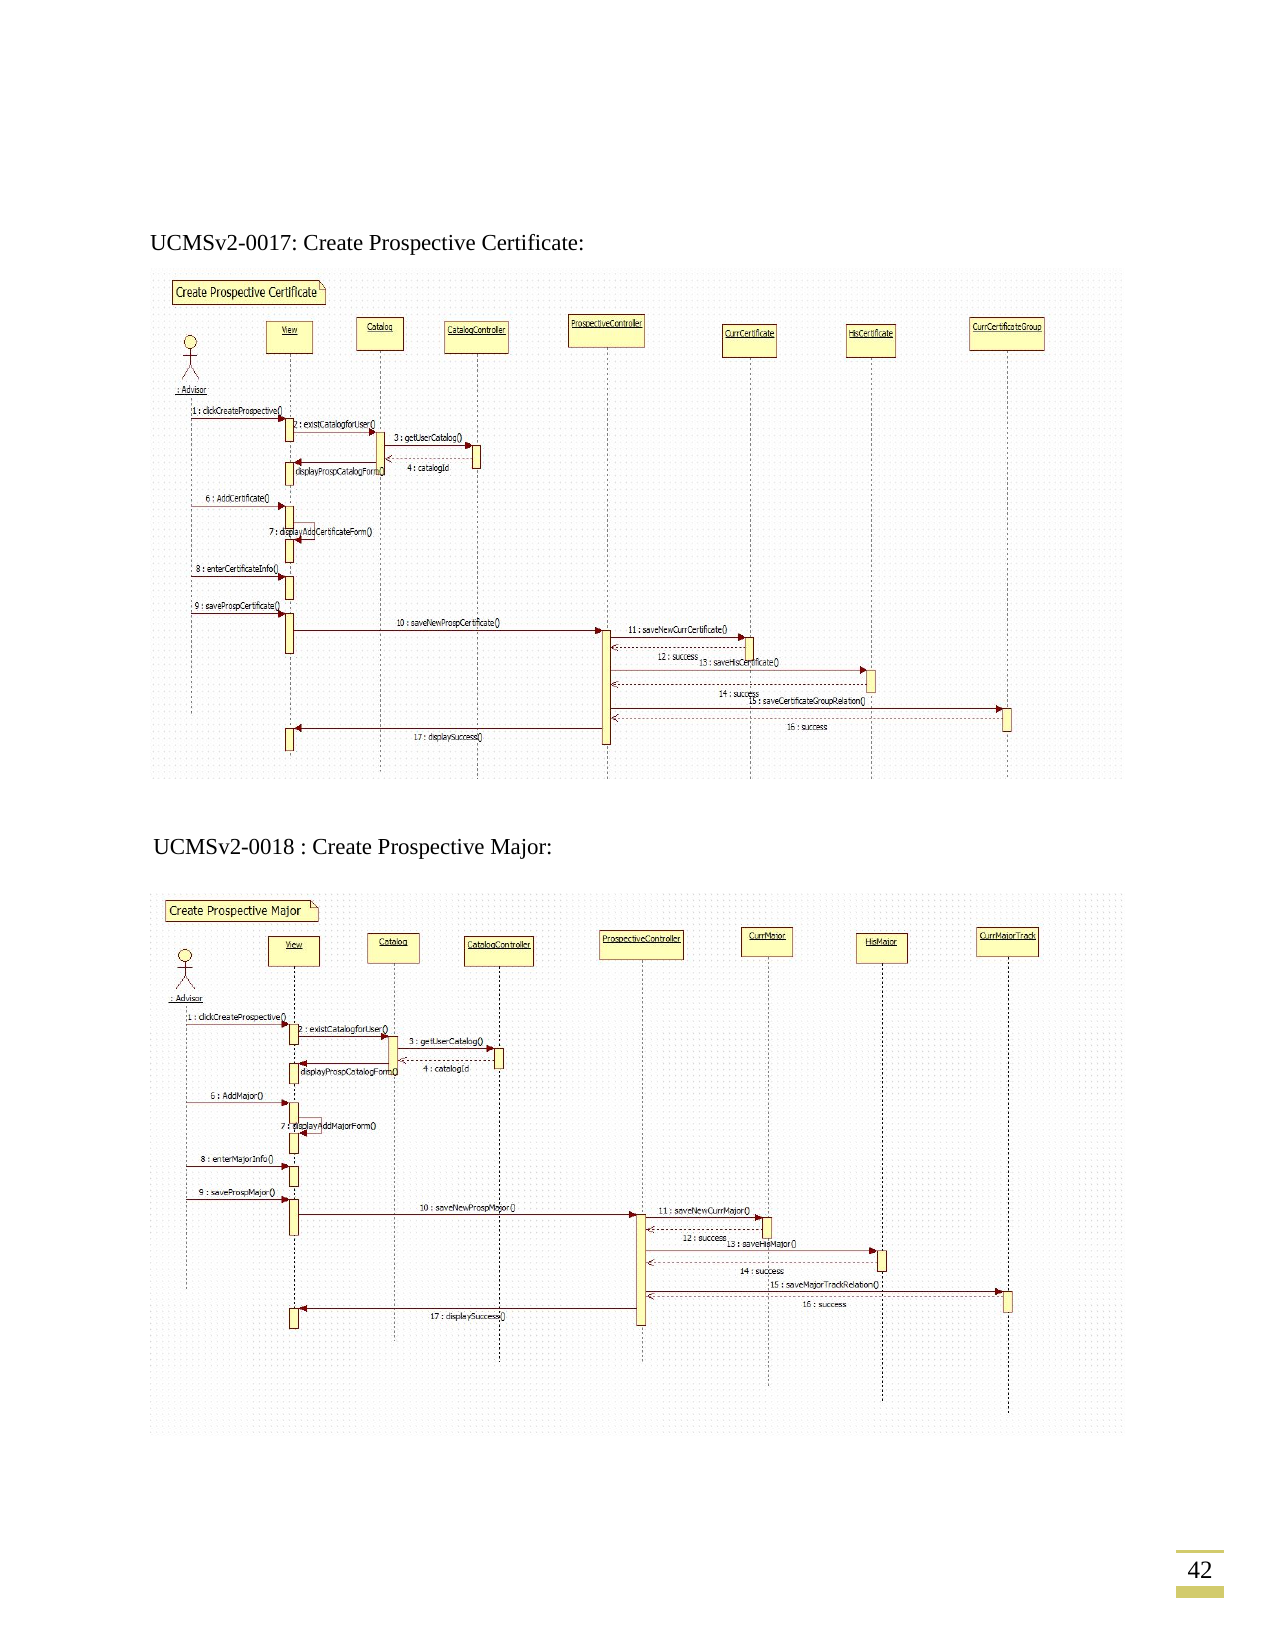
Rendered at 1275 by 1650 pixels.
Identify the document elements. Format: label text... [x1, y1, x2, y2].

picture [150, 893, 1125, 1436]
text UCMSv2-0017: Create Prospective Certificate: [150, 229, 1125, 255]
text UCMSv2-0018 : Create Prospective Major: [153, 833, 1125, 859]
picture [150, 268, 1125, 779]
